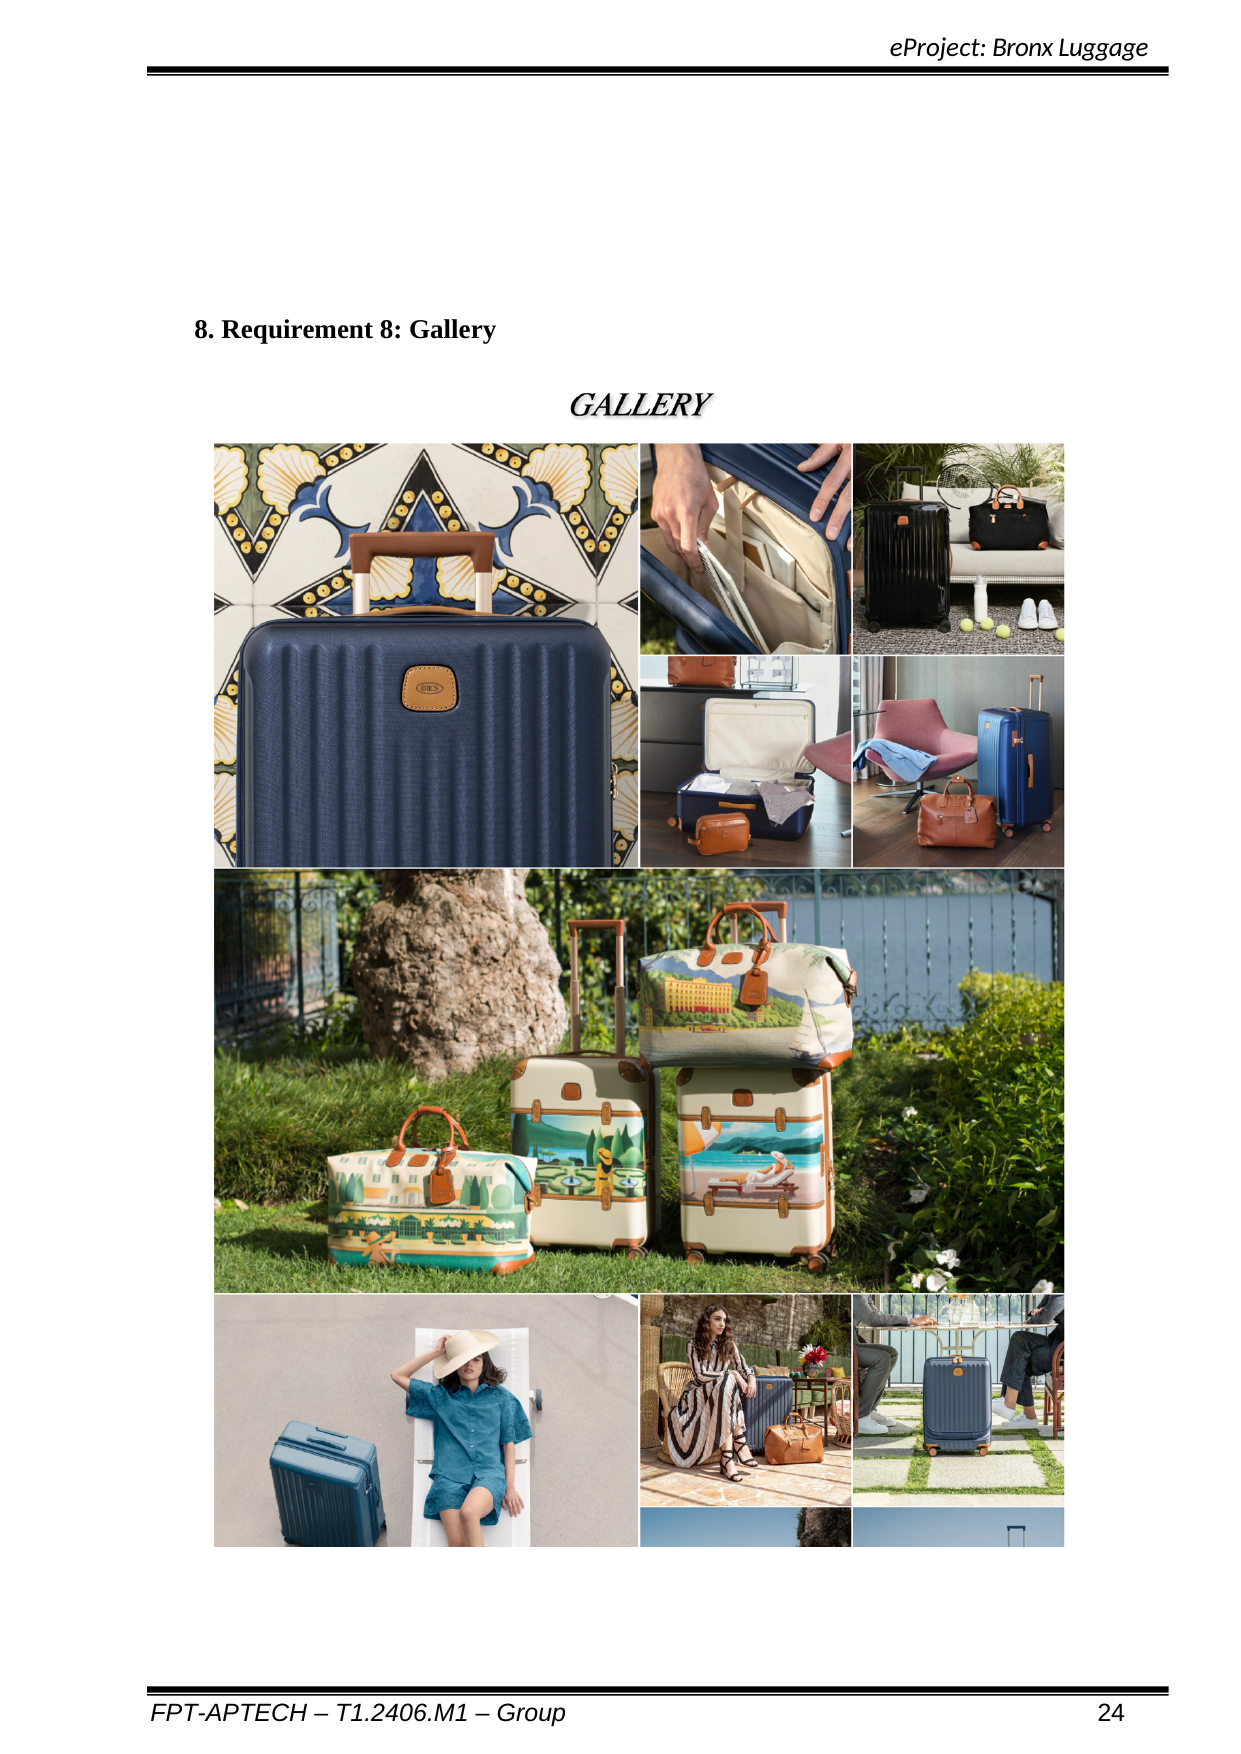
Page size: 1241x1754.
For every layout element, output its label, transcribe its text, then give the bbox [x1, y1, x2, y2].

subtitle 8. Requirement 8: Gallery [194, 313, 1121, 344]
picture [201, 379, 1075, 1547]
